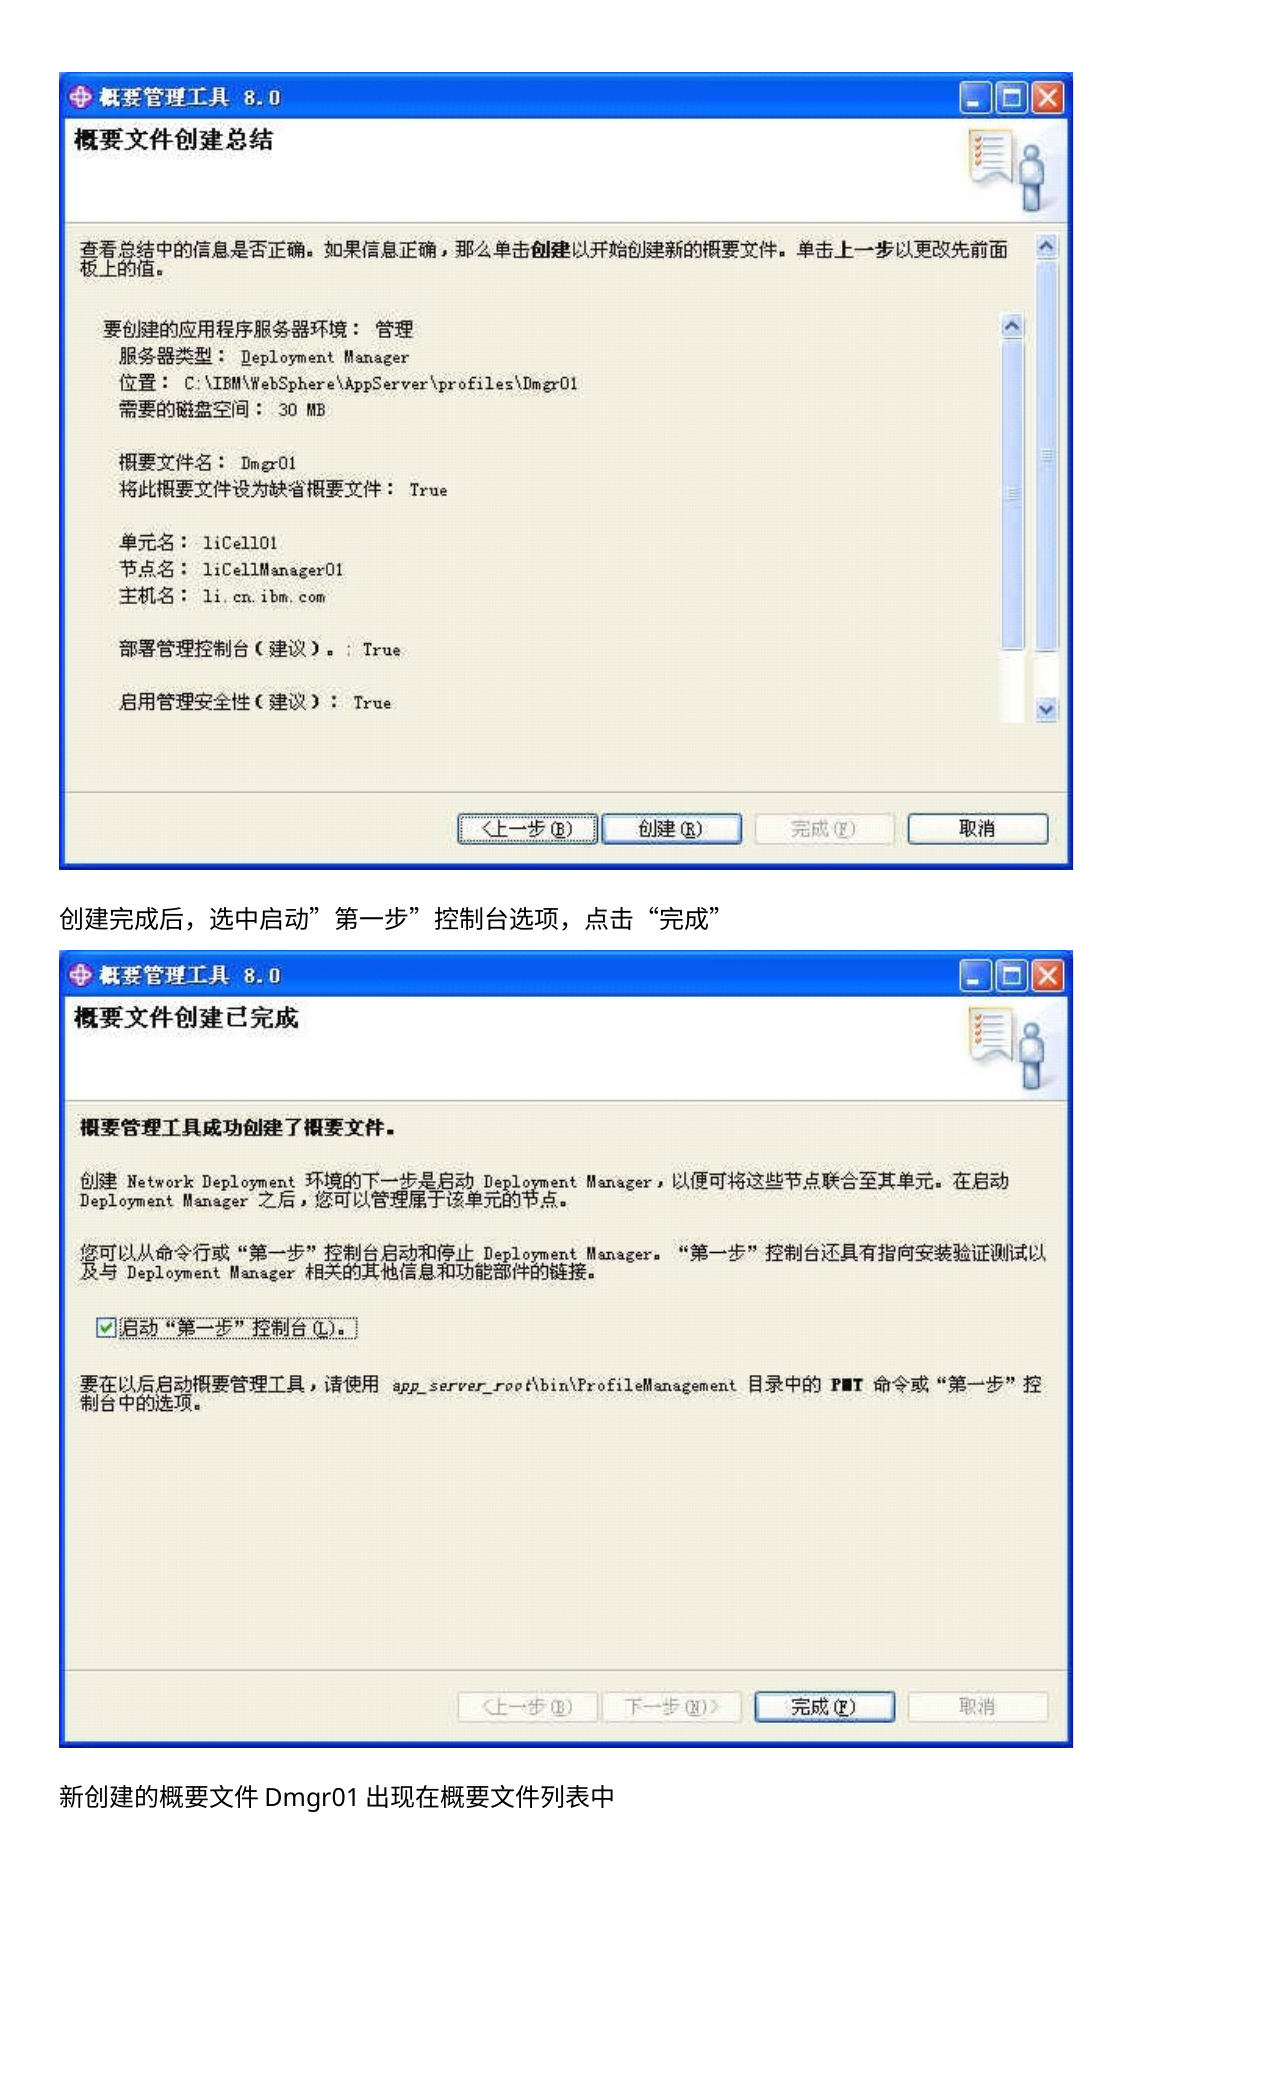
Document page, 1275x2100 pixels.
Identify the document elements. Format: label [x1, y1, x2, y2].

picture [59, 950, 1074, 1748]
text [59, 73, 1216, 1828]
picture [59, 72, 1074, 870]
